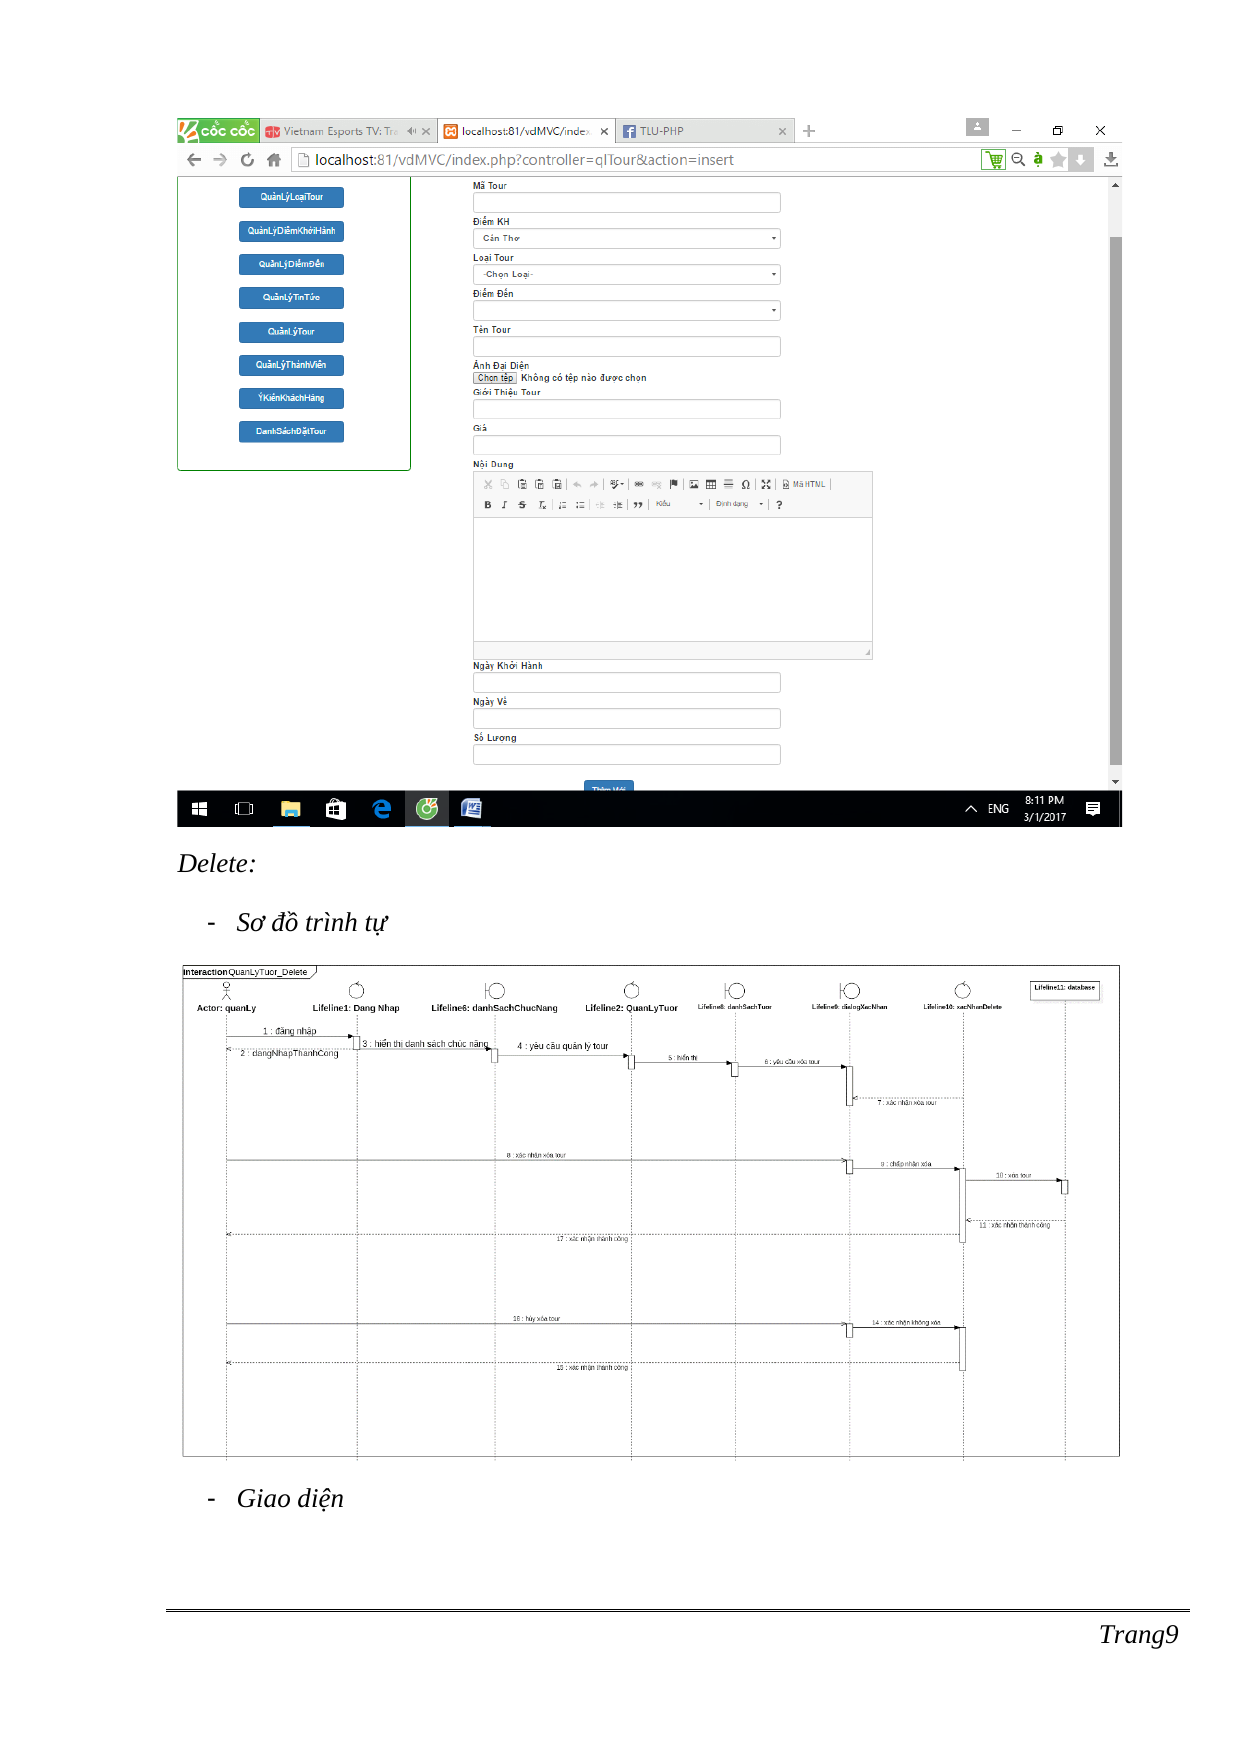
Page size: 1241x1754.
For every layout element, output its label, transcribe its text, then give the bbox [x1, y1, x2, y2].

text Delete: [177, 847, 1122, 878]
text Giao diện [207, 1478, 1122, 1515]
text Sơ đồ trình tự [207, 902, 1122, 939]
picture [177, 965, 1123, 1461]
picture [177, 118, 1123, 827]
